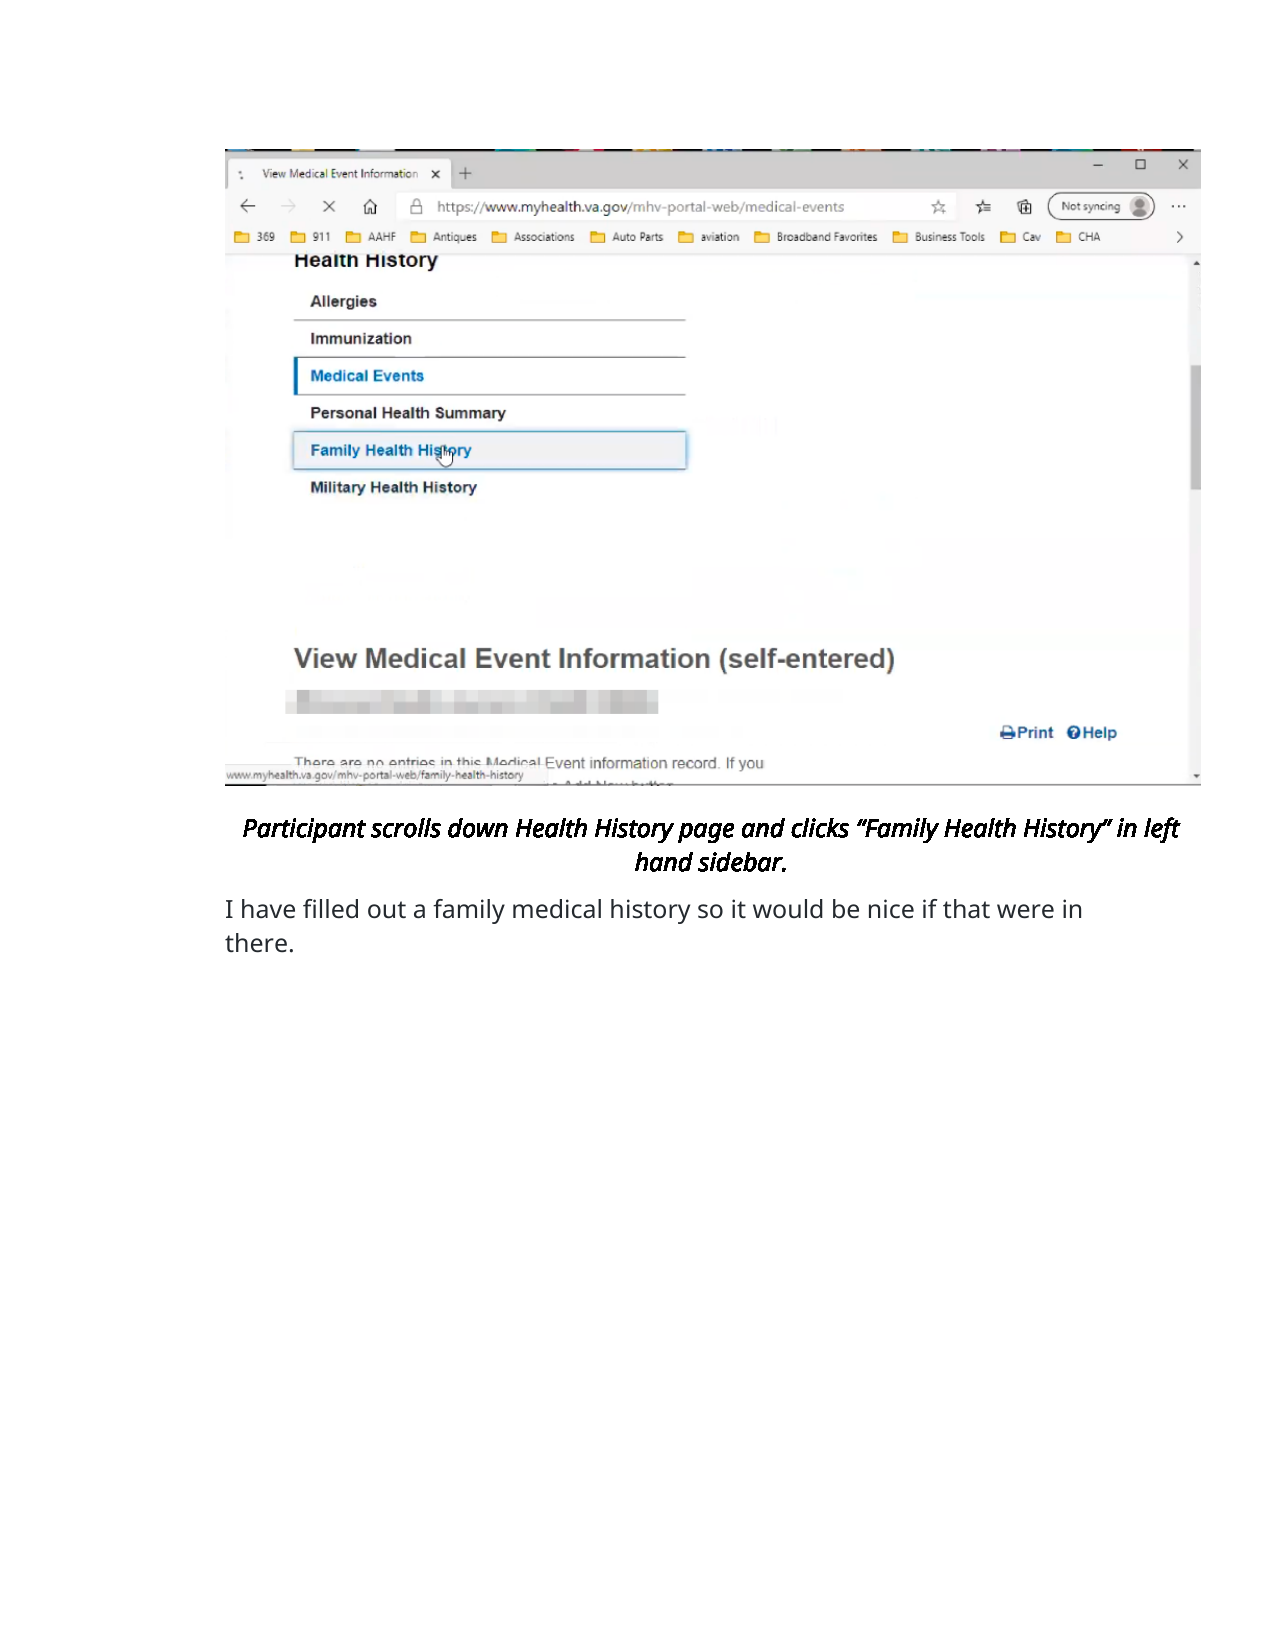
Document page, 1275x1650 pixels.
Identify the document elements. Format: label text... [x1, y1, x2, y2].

picture [225, 149, 1201, 786]
text I have filled out a family medical history so it would be nice if that were in there. [225, 892, 1125, 960]
